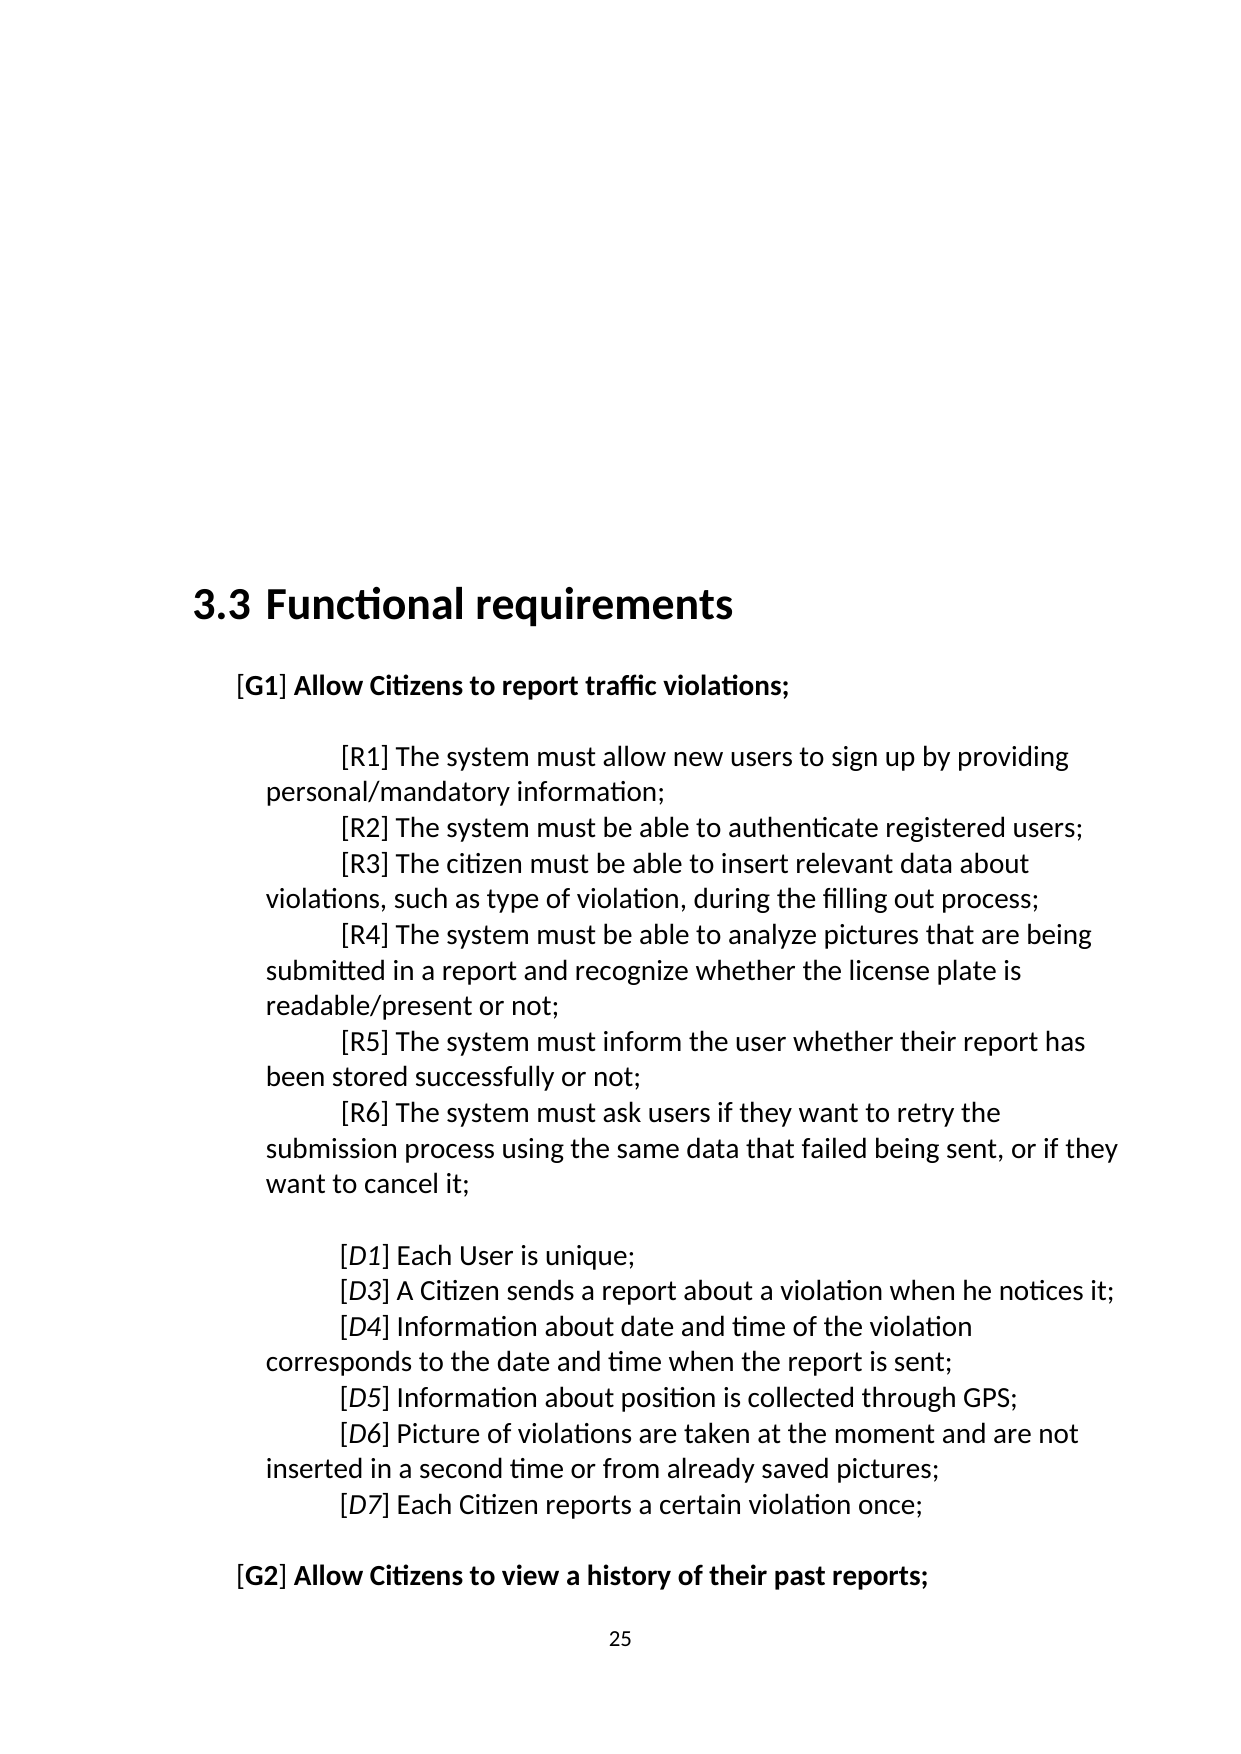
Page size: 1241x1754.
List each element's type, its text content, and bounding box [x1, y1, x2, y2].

text [D5] Information about position is collected through GPS; [236, 1379, 1122, 1415]
text [D4] Information about date and time of the violation corresponds to the date and time when the report is sent; [266, 1308, 1122, 1379]
list Functional requirements [192, 575, 1122, 631]
text [R1] The system must allow new users to sign up by providing personal/mandatory information; [266, 738, 1122, 809]
text [G1] Allow Citizens to report traffic violations; [236, 667, 1122, 702]
text [R3] The citizen must be able to insert relevant data about violations, such as type of violation, during the filling out process; [266, 845, 1122, 916]
text [R4] The system must be able to analyze pictures that are being submitted in a report and recognize whether the license plate is readable/present or not; [266, 916, 1122, 1023]
text [D3] A Citizen sends a report about a violation when he notices it; [236, 1272, 1122, 1308]
text [G2] Allow Citizens to view a history of their past reports; [236, 1557, 1122, 1593]
text [D6] Picture of violations are taken at the moment and are not inserted in a second time or from already saved pictures; [266, 1415, 1122, 1486]
text [R6] The system must ask users if they want to retry the submission process using the same data that failed being sent, or if they want to cancel it; [266, 1094, 1122, 1201]
text [D1] Each User is unique; [236, 1237, 1122, 1272]
text [R5] The system must inform the user whether their report has been stored successfully or not; [266, 1023, 1122, 1094]
text [R2] The system must be able to authenticate registered users; [266, 809, 1122, 845]
text [D7] Each Citizen reports a certain violation once; [236, 1486, 1122, 1522]
